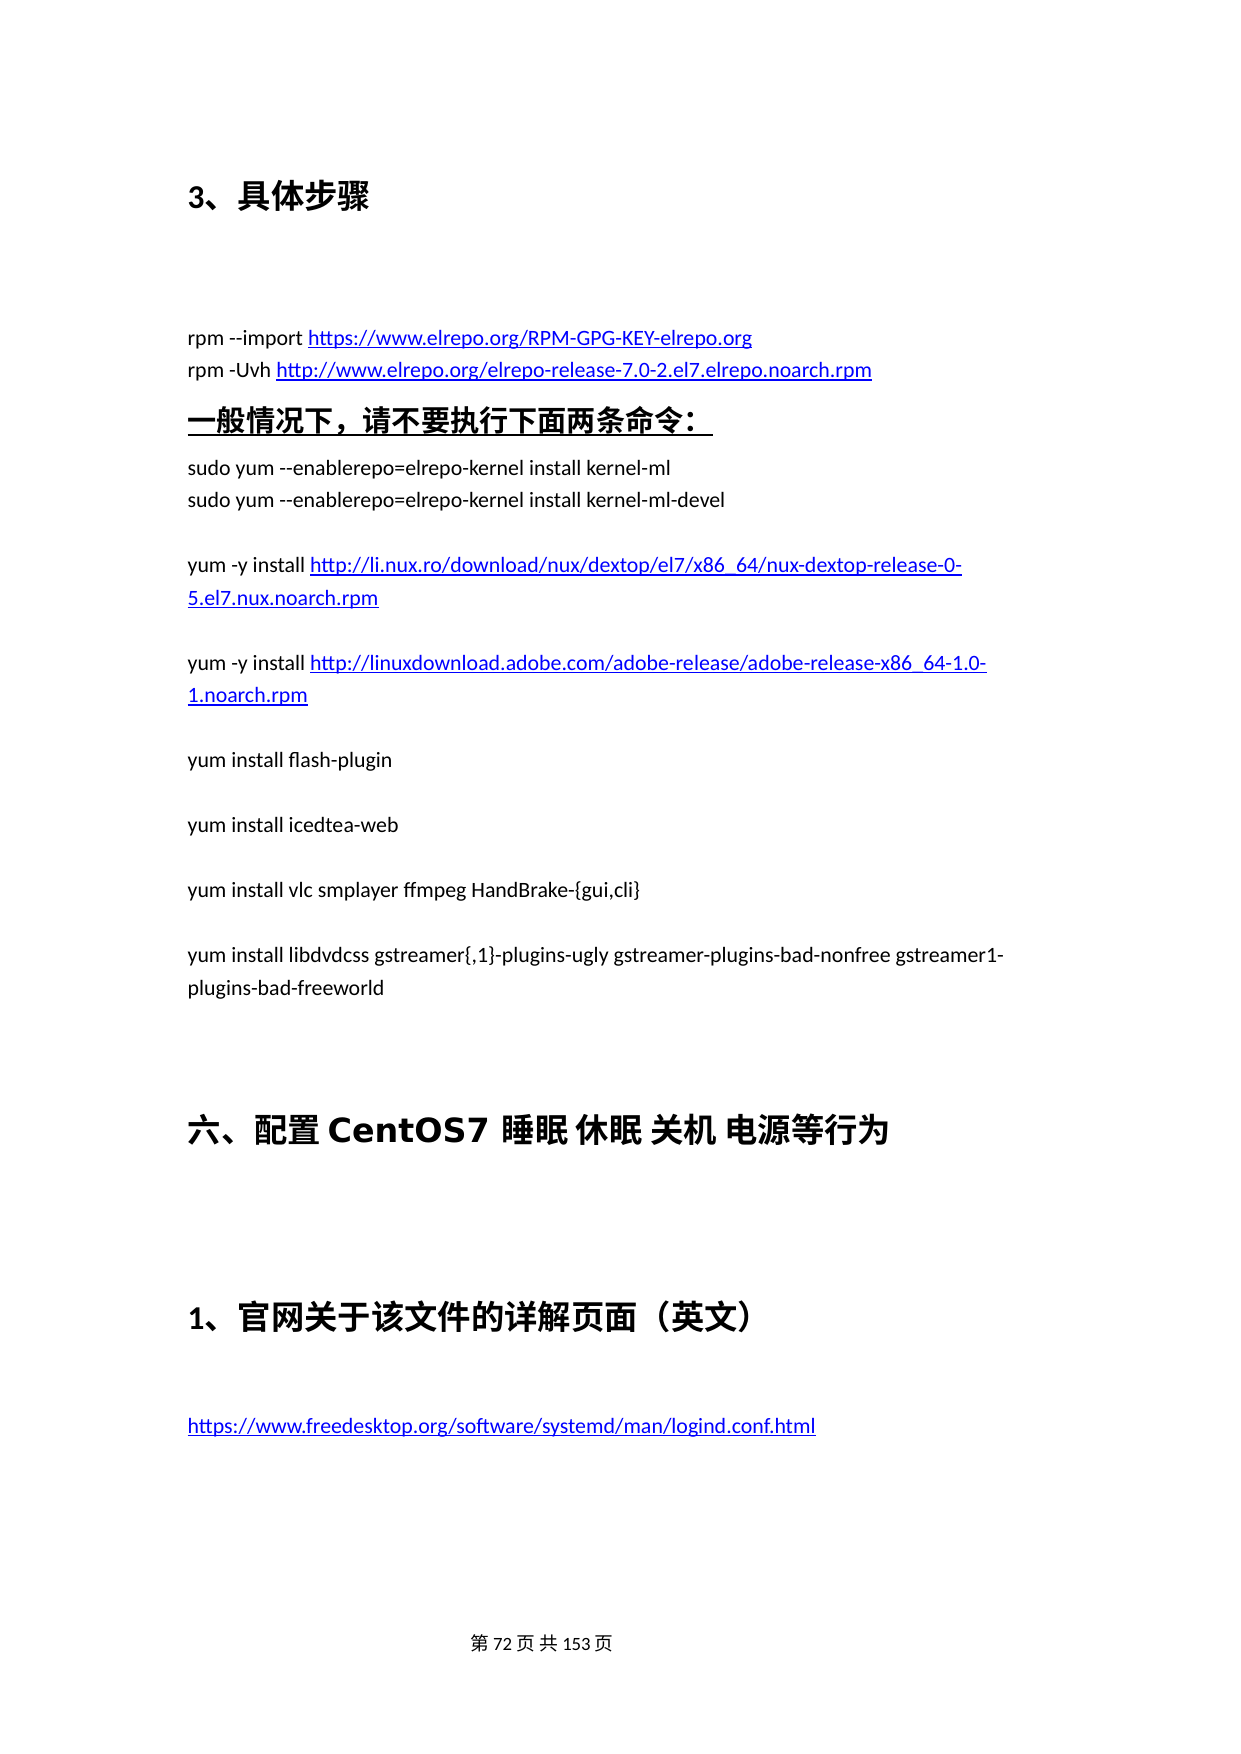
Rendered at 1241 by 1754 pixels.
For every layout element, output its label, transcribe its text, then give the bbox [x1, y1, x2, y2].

text sudo yum --enablerepo=elrepo-kernel install kernel-ml [187, 451, 1053, 484]
subtitle 3、具体步骤 [187, 162, 1053, 227]
text 一般情况下，请不要执行下面两条命令： [187, 386, 1053, 451]
text yum install vlc smplayer ffmpeg HandBrake-{gui,cli} [187, 874, 1053, 906]
text yum -y install http://li.nux.ro/download/nux/dextop/el7/x86_64/nux-dextop-release-0-5.el7.nux.noarch.rpm [187, 549, 1053, 614]
text yum install libdvdcss gstreamer{,1}-plugins-ugly gstreamer-plugins-bad-nonfree gstreamer1-plugins-bad-freeworld [187, 939, 1053, 1004]
text yum install icedtea-web [187, 809, 1053, 841]
text sudo yum --enablerepo=elrepo-kernel install kernel-ml-devel [187, 484, 1053, 516]
text rpm -Uvh http://www.elrepo.org/elrepo-release-7.0-2.el7.elrepo.noarch.rpm [187, 354, 1053, 386]
subtitle 1、官网关于该文件的详解页面（英文） [187, 1282, 1053, 1347]
text rpm --import https://www.elrepo.org/RPM-GPG-KEY-elrepo.org [187, 321, 1053, 354]
text yum install flash-plugin [187, 744, 1053, 776]
text https://www.freedesktop.org/software/systemd/man/logind.conf.html [187, 1409, 1053, 1441]
text yum -y install http://linuxdownload.adobe.com/adobe-release/adobe-release-x86_64-1.0-1.noarch.rpm [187, 646, 1053, 711]
subtitle 六、配置CentOS7 睡眠 休眠 关机 电源等行为 [187, 1096, 1053, 1161]
